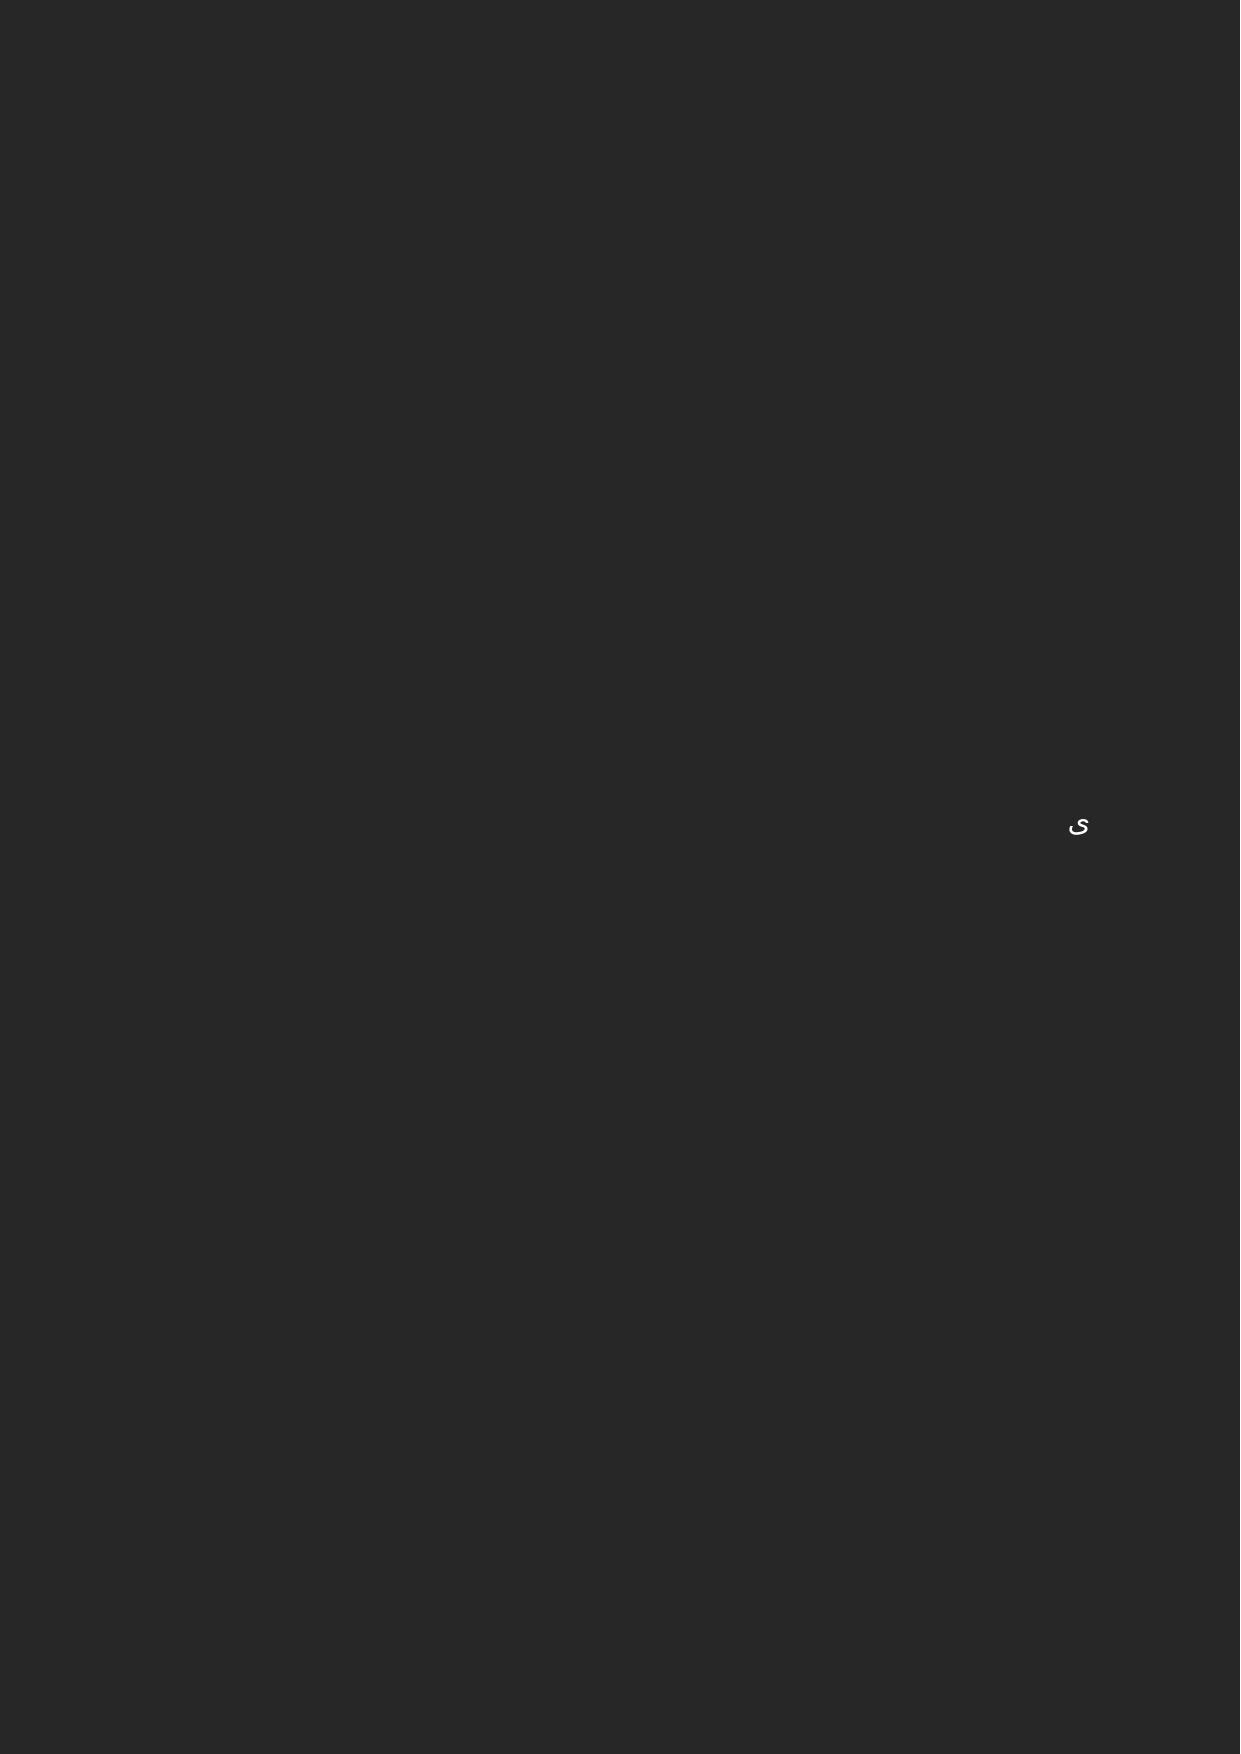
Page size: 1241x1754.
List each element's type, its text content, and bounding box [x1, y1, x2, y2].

text ی [150, 803, 1090, 839]
